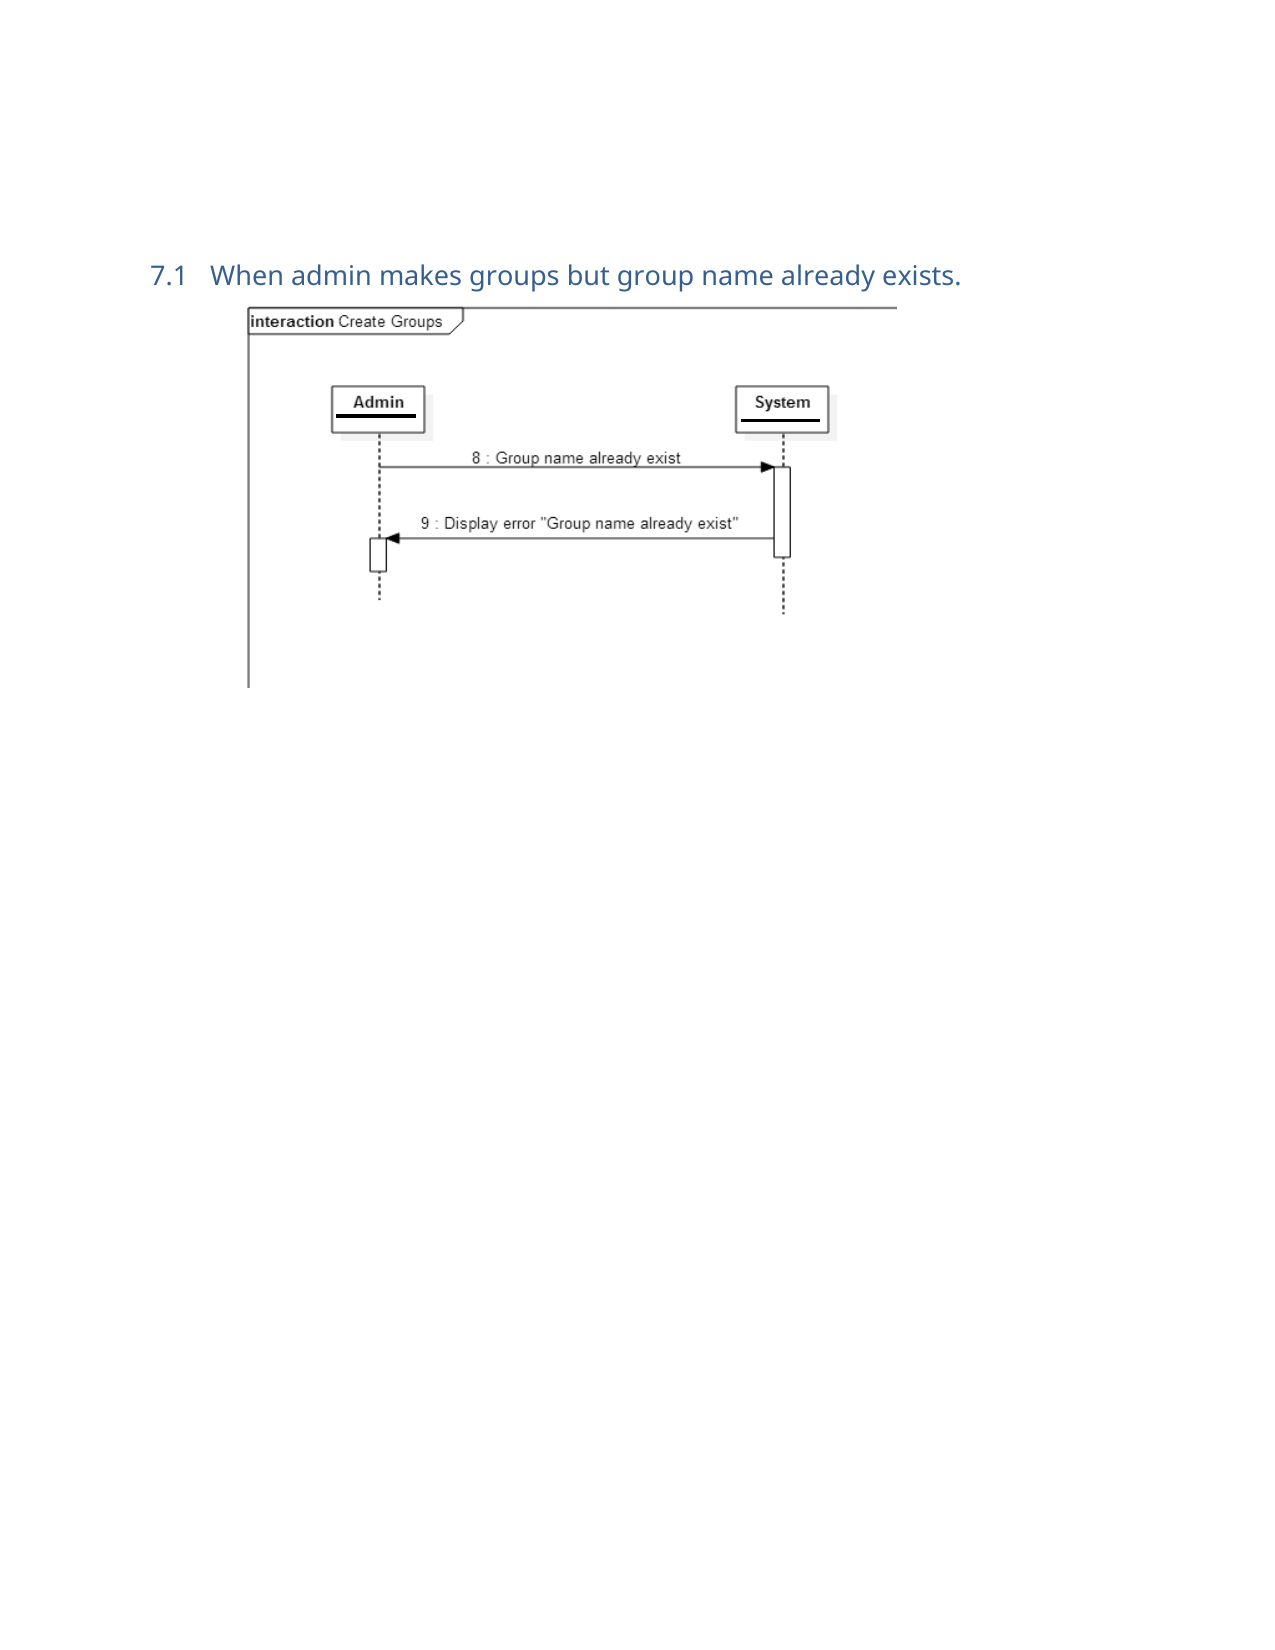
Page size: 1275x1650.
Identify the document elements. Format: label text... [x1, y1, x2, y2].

subtitle When admin makes groups but group name already exists. [150, 256, 1125, 293]
picture [225, 295, 897, 688]
